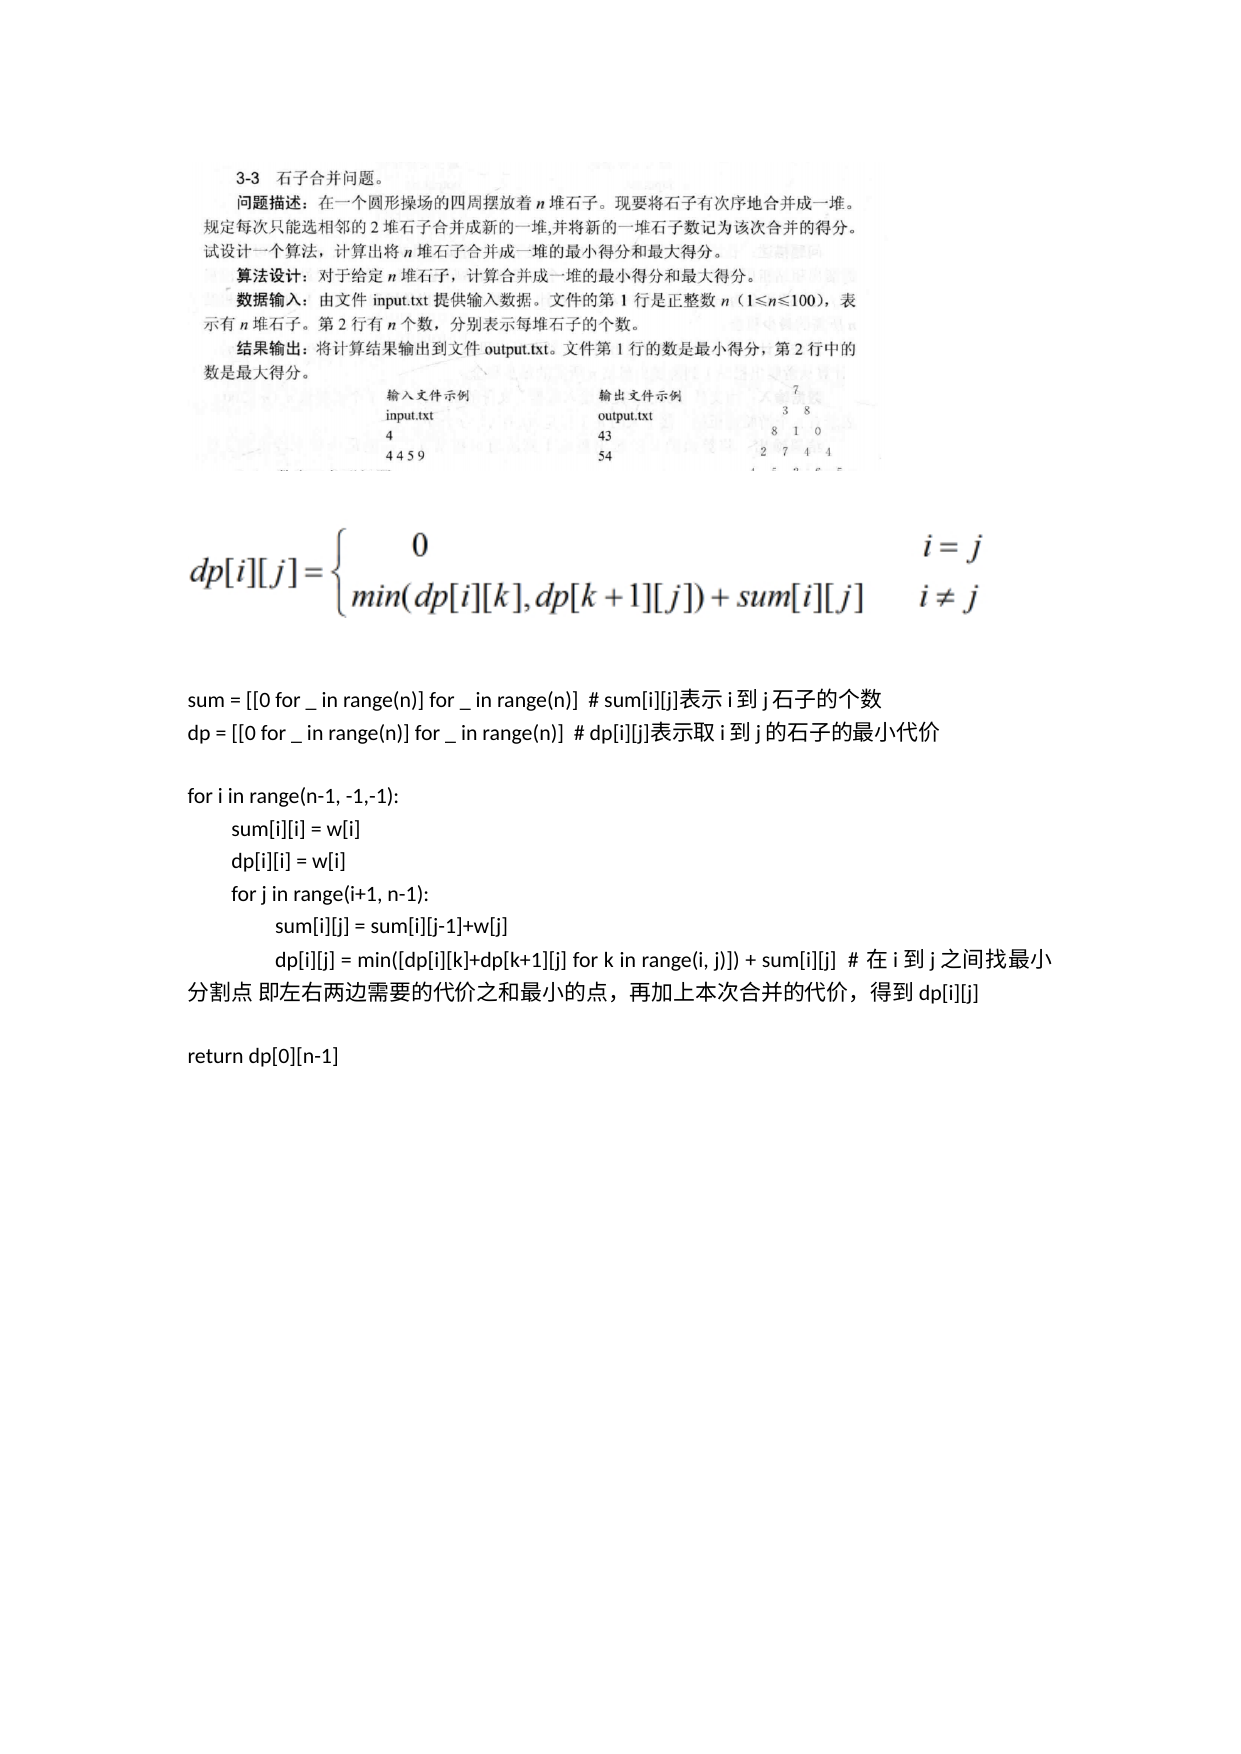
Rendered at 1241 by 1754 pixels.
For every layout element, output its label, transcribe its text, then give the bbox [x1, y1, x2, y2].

text dp = [[0 for _ in range(n)] for _ in range(n)] # dp[i][j]表示取i到j的石子的最小代价 [187, 714, 1053, 747]
text for j in range(i+1, n-1): [187, 877, 1053, 909]
text dp[i][j] = min([dp[i][k]+dp[k+1][j] for k in range(i, j)]) + sum[i][j] # 在i到j之间找最小分割点 即左右两边需要的代价之和最小的点，再加上本次合并的代价，得到dp[i][j] [187, 942, 1053, 1007]
text sum[i][j] = sum[i][j-1]+w[j] [187, 909, 1053, 942]
text return dp[0][n-1] [187, 1039, 1053, 1072]
text sum = [[0 for _ in range(n)] for _ in range(n)] # sum[i][j]表示i到j石子的个数 [187, 682, 1053, 714]
text dp[i][i] = w[i] [187, 844, 1053, 877]
picture [187, 162, 889, 471]
text sum[i][i] = w[i] [187, 812, 1053, 844]
text for i in range(n-1, -1,-1): [187, 779, 1053, 812]
picture [187, 519, 992, 618]
